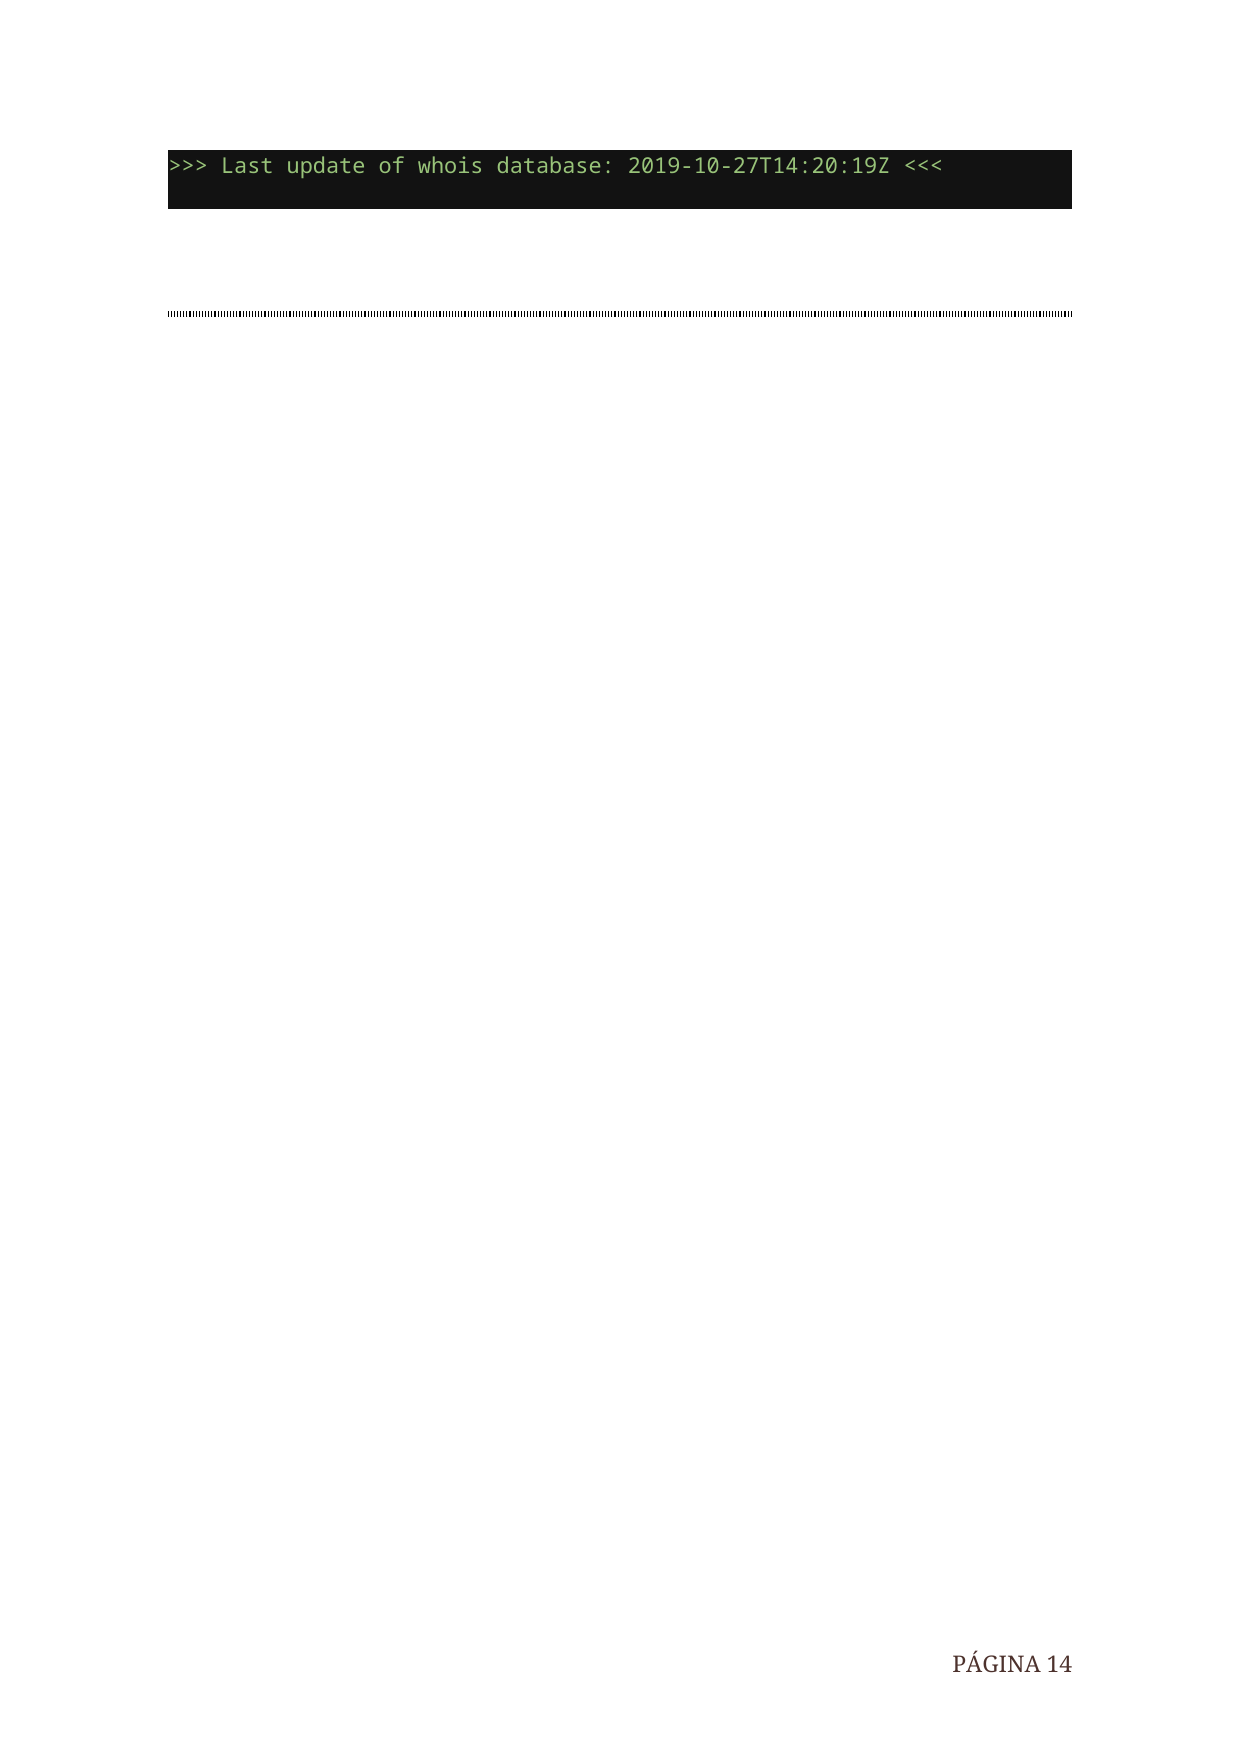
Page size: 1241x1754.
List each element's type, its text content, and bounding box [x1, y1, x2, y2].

text >>> Last update of whois database: 2019-10-27T14:20:19Z <<< [168, 150, 1072, 180]
